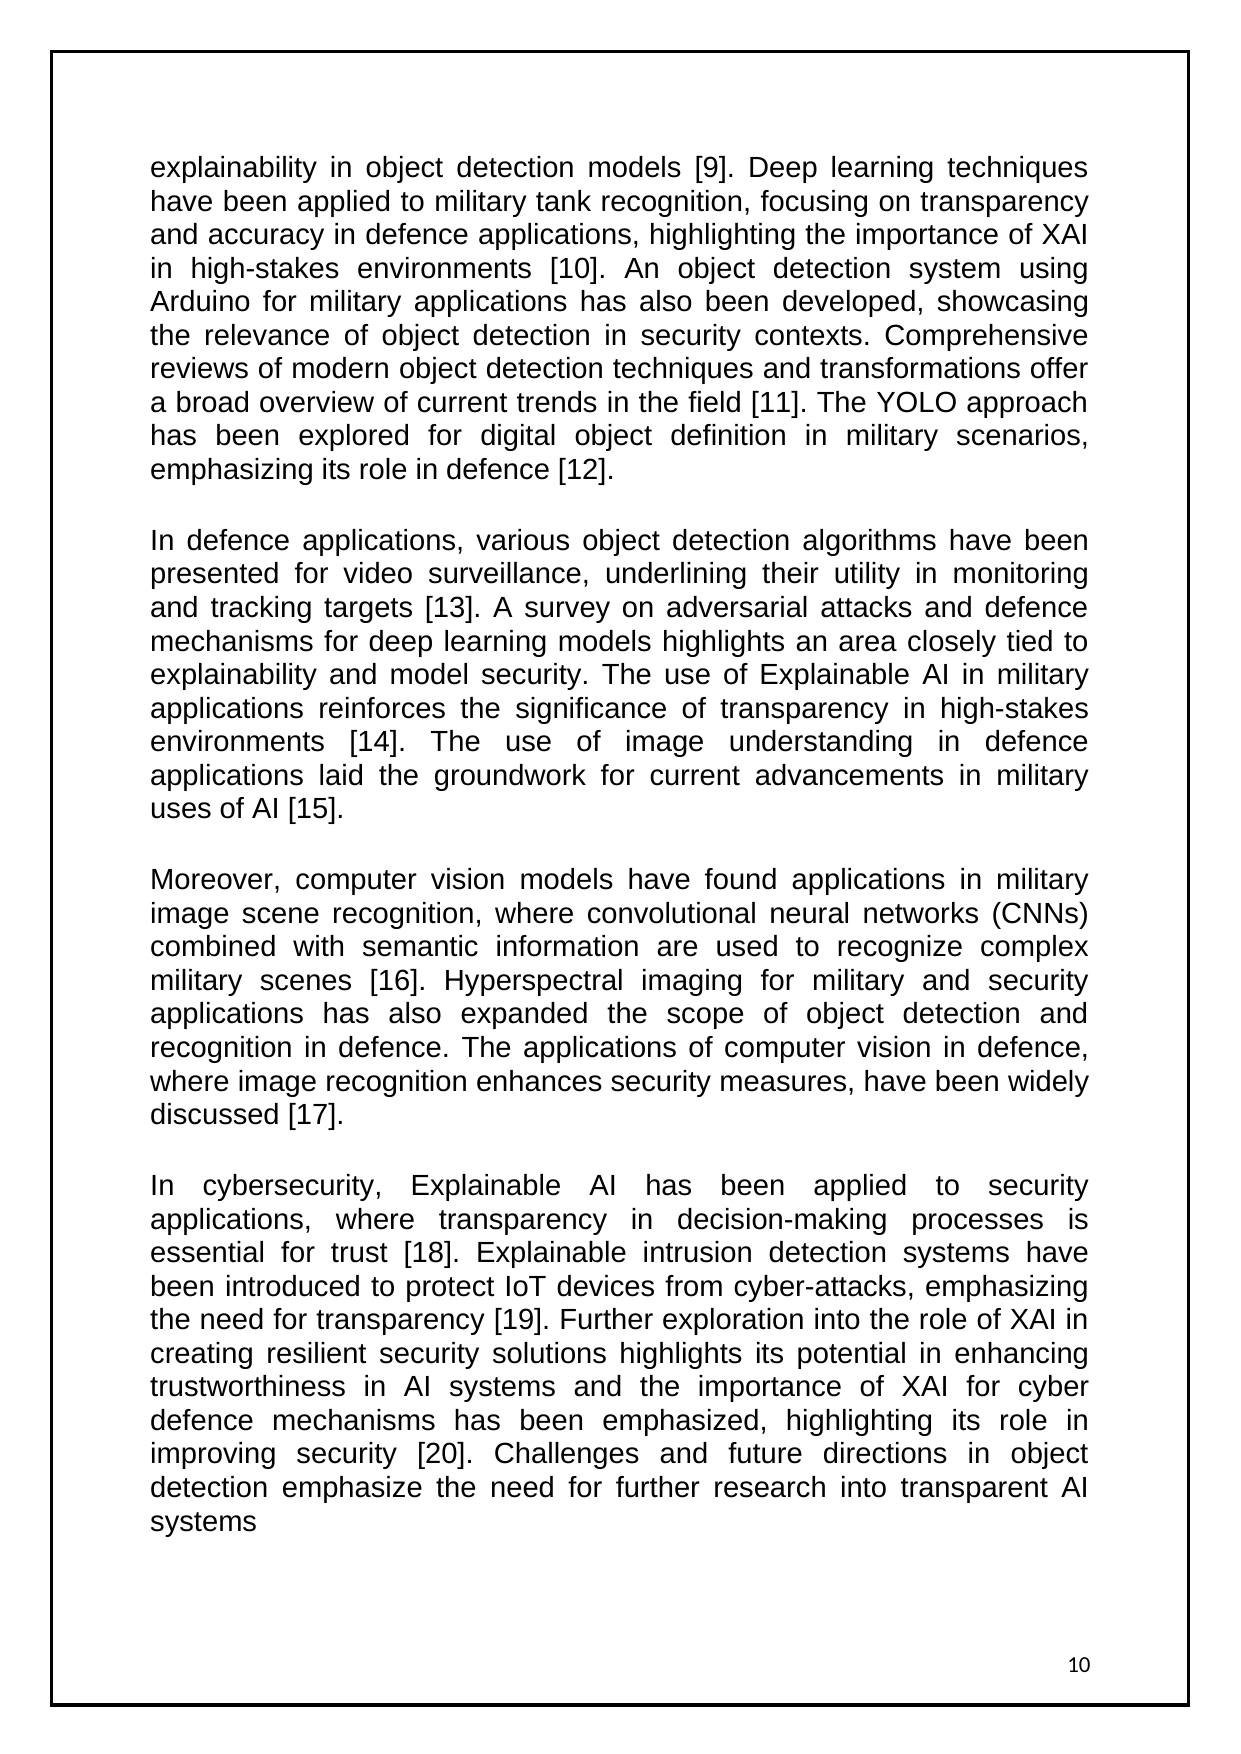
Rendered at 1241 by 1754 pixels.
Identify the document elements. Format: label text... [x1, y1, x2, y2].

text Moreover, computer vision models have found applications in military image scene recognition, where convolutional neural networks (CNNs) combined with semantic information are used to recognize complex military scenes [16]. Hyperspectral imaging for military and security applications has also expanded the scope of object detection and recognition in defence. The applications of computer vision in defence, where image recognition enhances security measures, have been widely discussed [17]. [150, 862, 1090, 1131]
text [150, 150, 1090, 485]
text In defence applications, various object detection algorithms have been presented for video surveillance, underlining their utility in monitoring and tracking targets [13]. A survey on adversarial attacks and defence mechanisms for deep learning models highlights an area closely tied to explainability and model security. The use of Explainable AI in military applications reinforces the significance of transparency in high-stakes environments [14]. The use of image understanding in defence applications laid the groundwork for current advancements in military uses of AI [15]. [150, 523, 1090, 825]
text In cybersecurity, Explainable AI has been applied to security applications, where transparency in decision-making processes is essential for trust [18]. Explainable intrusion detection systems have been introduced to protect IoT devices from cyber-attacks, emphasizing the need for transparency [19]. Further exploration into the role of XAI in creating resilient security solutions highlights its potential in enhancing trustworthiness in AI systems and the importance of XAI for cyber defence mechanisms has been emphasized, highlighting its role in improving security [20]. Challenges and future directions in object detection emphasize the need for further research into transparent AI systems [150, 1168, 1090, 1537]
